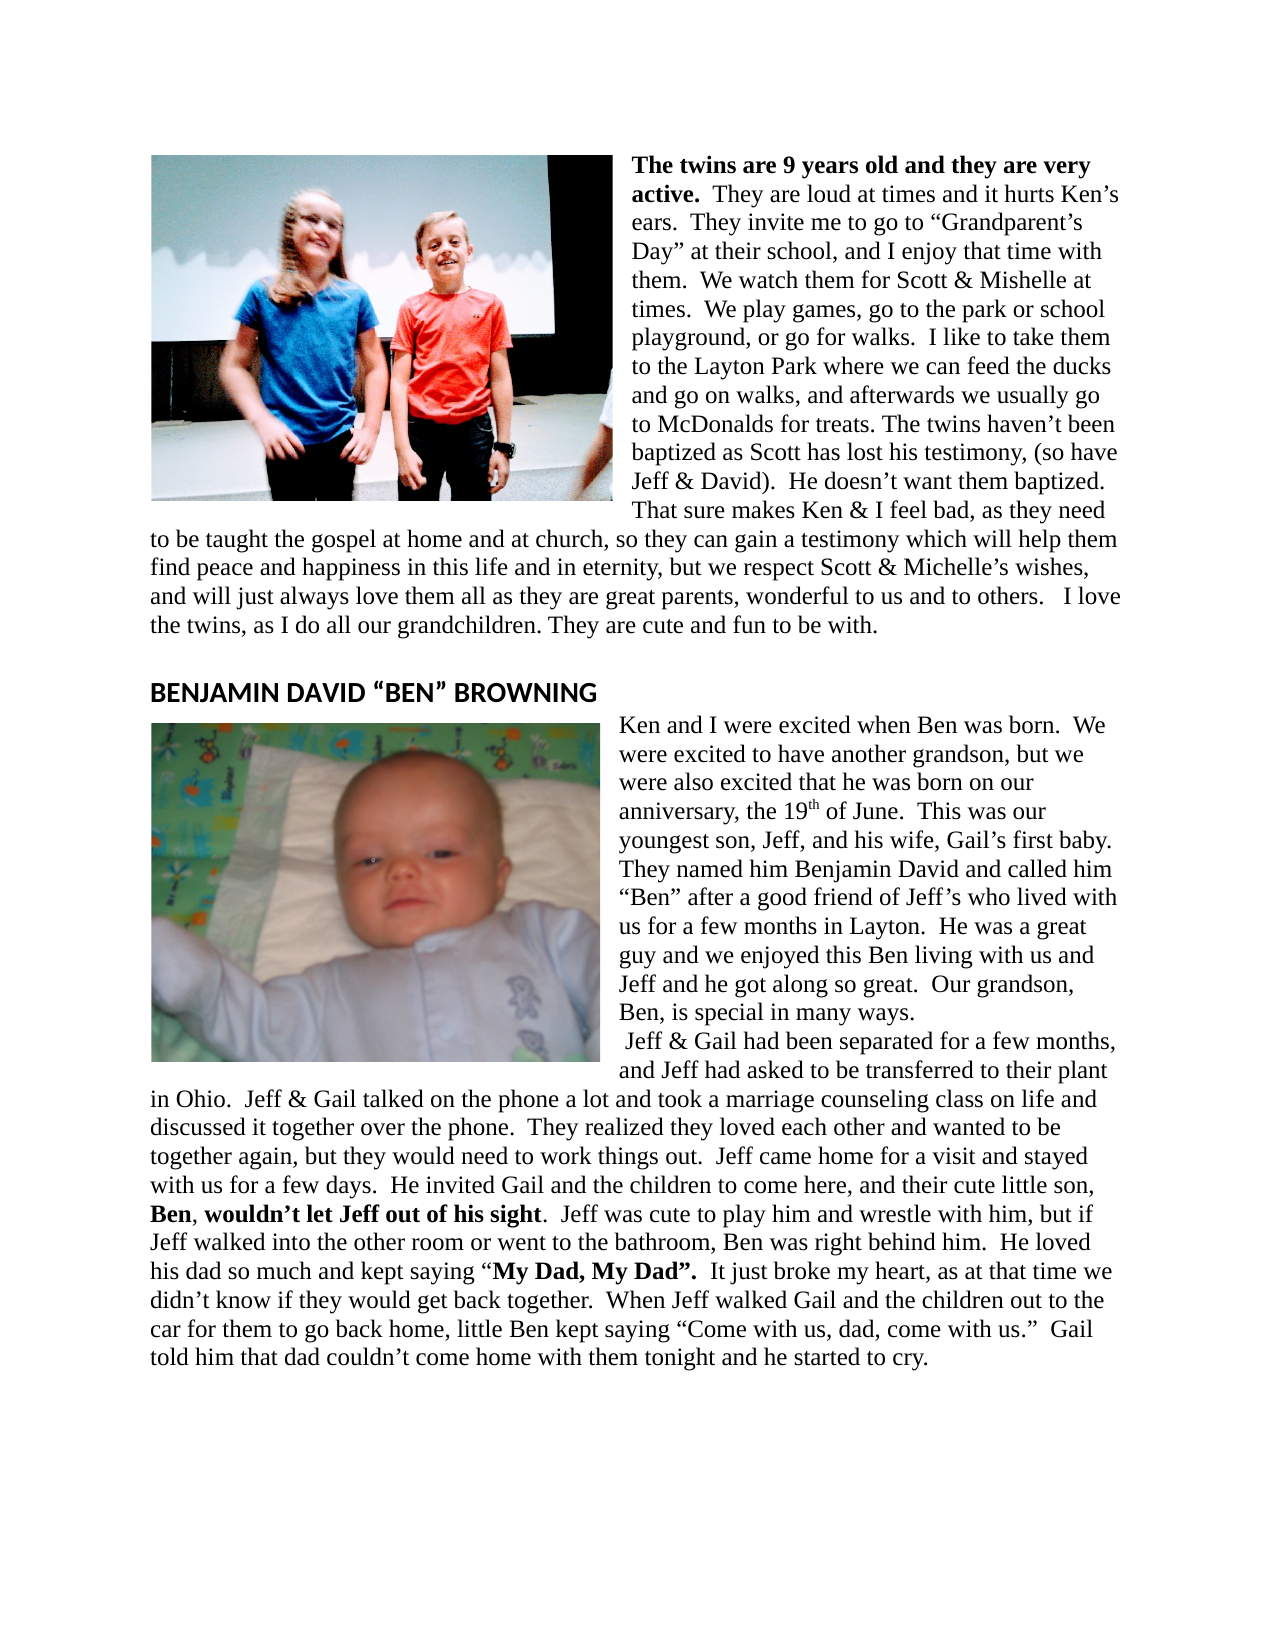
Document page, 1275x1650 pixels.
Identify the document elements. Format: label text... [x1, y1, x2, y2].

picture [150, 155, 613, 499]
picture [150, 723, 600, 1061]
text BENJAMIN DAVID “BEN” BROWNING [150, 674, 1125, 710]
text Jeff & Gail had been separated for a few months, and Jeff had asked to be transferred to their plant in Ohio. Jeff & Gail talked on the phone a lot and took a marriage counseling class on life and discussed it together over the phone. They realized they loved each other and wanted to be together again, but they would need to work things out. Jeff came home for a visit and stayed with us for a few days. He invited Gail and the children to come here, and their cute little son, Ben, wouldn’t let Jeff out of his sight. Jeff was cute to play him and wrestle with him, but if Jeff walked into the other room or went to the bathroom, Ben was right behind him. He loved his dad so much and kept saying “My Dad, My Dad”. It just broke my heart, as at that time we didn’t know if they would get back together. When Jeff walked Gail and the children out to the car for them to go back home, little Ben kept saying “Come with us, dad, come with us.” Gail told him that dad couldn’t come home with them tonight and he started to cry. [150, 1026, 1125, 1371]
